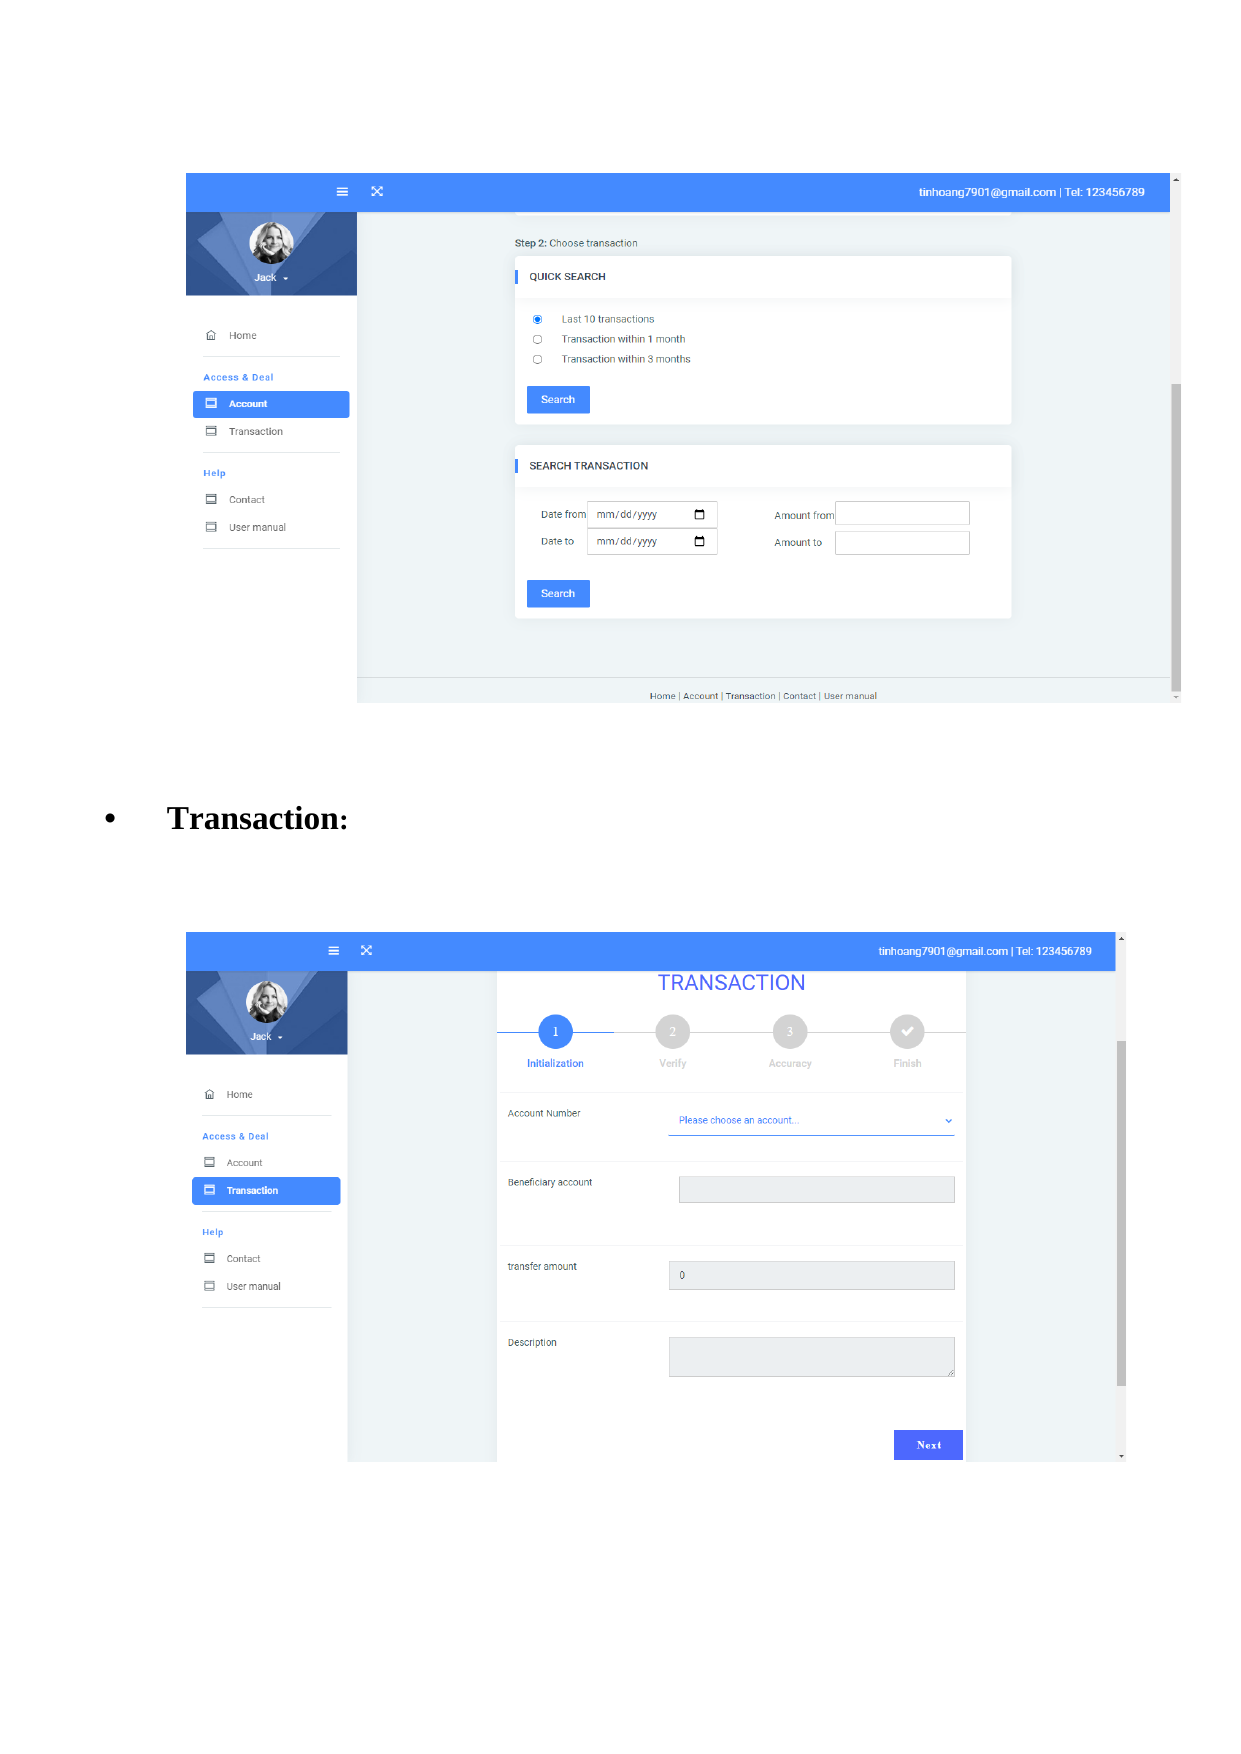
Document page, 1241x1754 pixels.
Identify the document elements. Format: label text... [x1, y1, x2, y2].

picture [186, 173, 1182, 703]
list Transaction: [104, 784, 1090, 849]
picture [186, 932, 1127, 1462]
